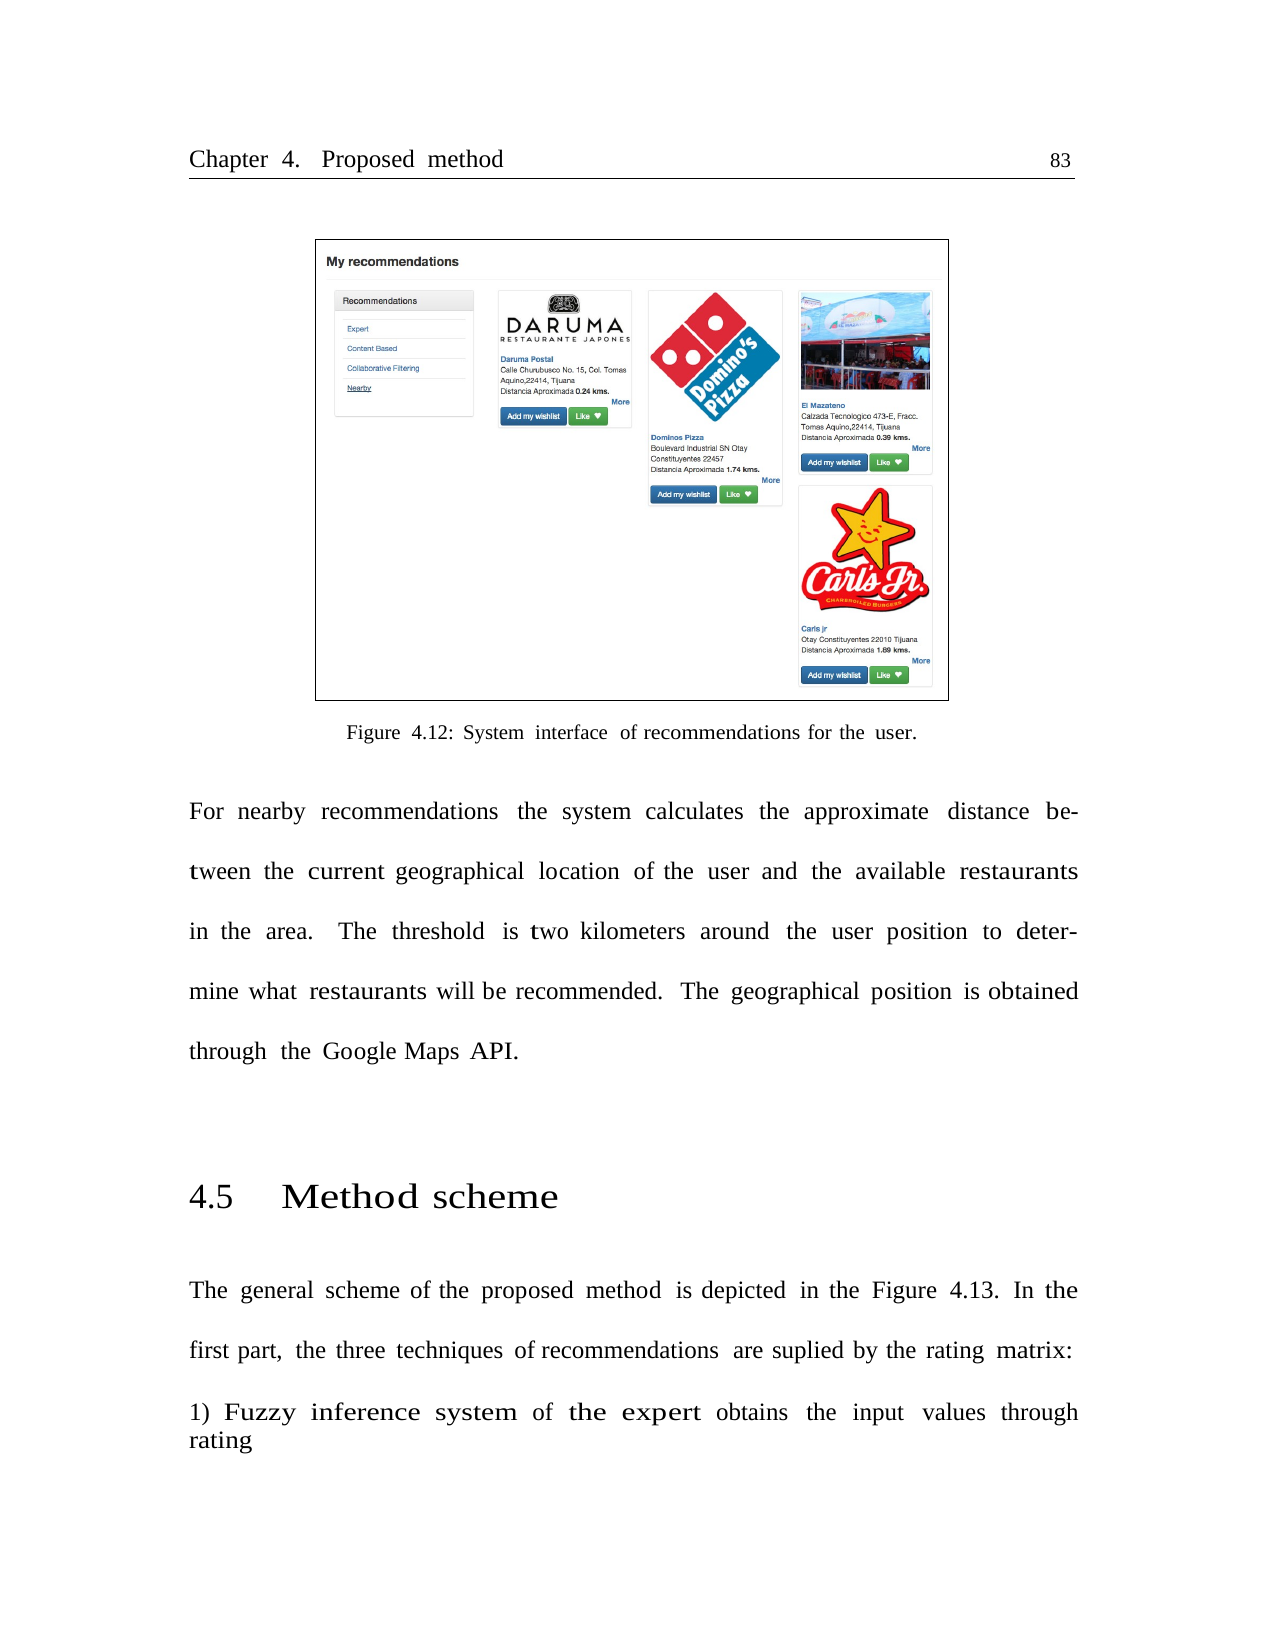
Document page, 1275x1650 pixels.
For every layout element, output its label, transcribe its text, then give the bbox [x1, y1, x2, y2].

text Figure 4.12: System interface of recommendations for the user. [342, 720, 922, 744]
text For nearby recommendations the system calculates the approximate distance be- tween the current geographical location of the user and the available restaurants in the area. The threshold is two kilometers around the user position to deter- mine what restaurants will be recommended. The geographical position is obtained through the Google Maps API. [189, 796, 1079, 1065]
text 4.5 Method scheme [189, 1176, 564, 1216]
text The general scheme of the proposed method is depicted in the Figure 4.13. In the first part, the three techniques of recommendations are suplied by the rating matrix: [189, 1276, 1079, 1364]
picture [321, 245, 942, 694]
text 1) Fuzzy inference system of the expert obtains the input values through rating [189, 1397, 1078, 1454]
